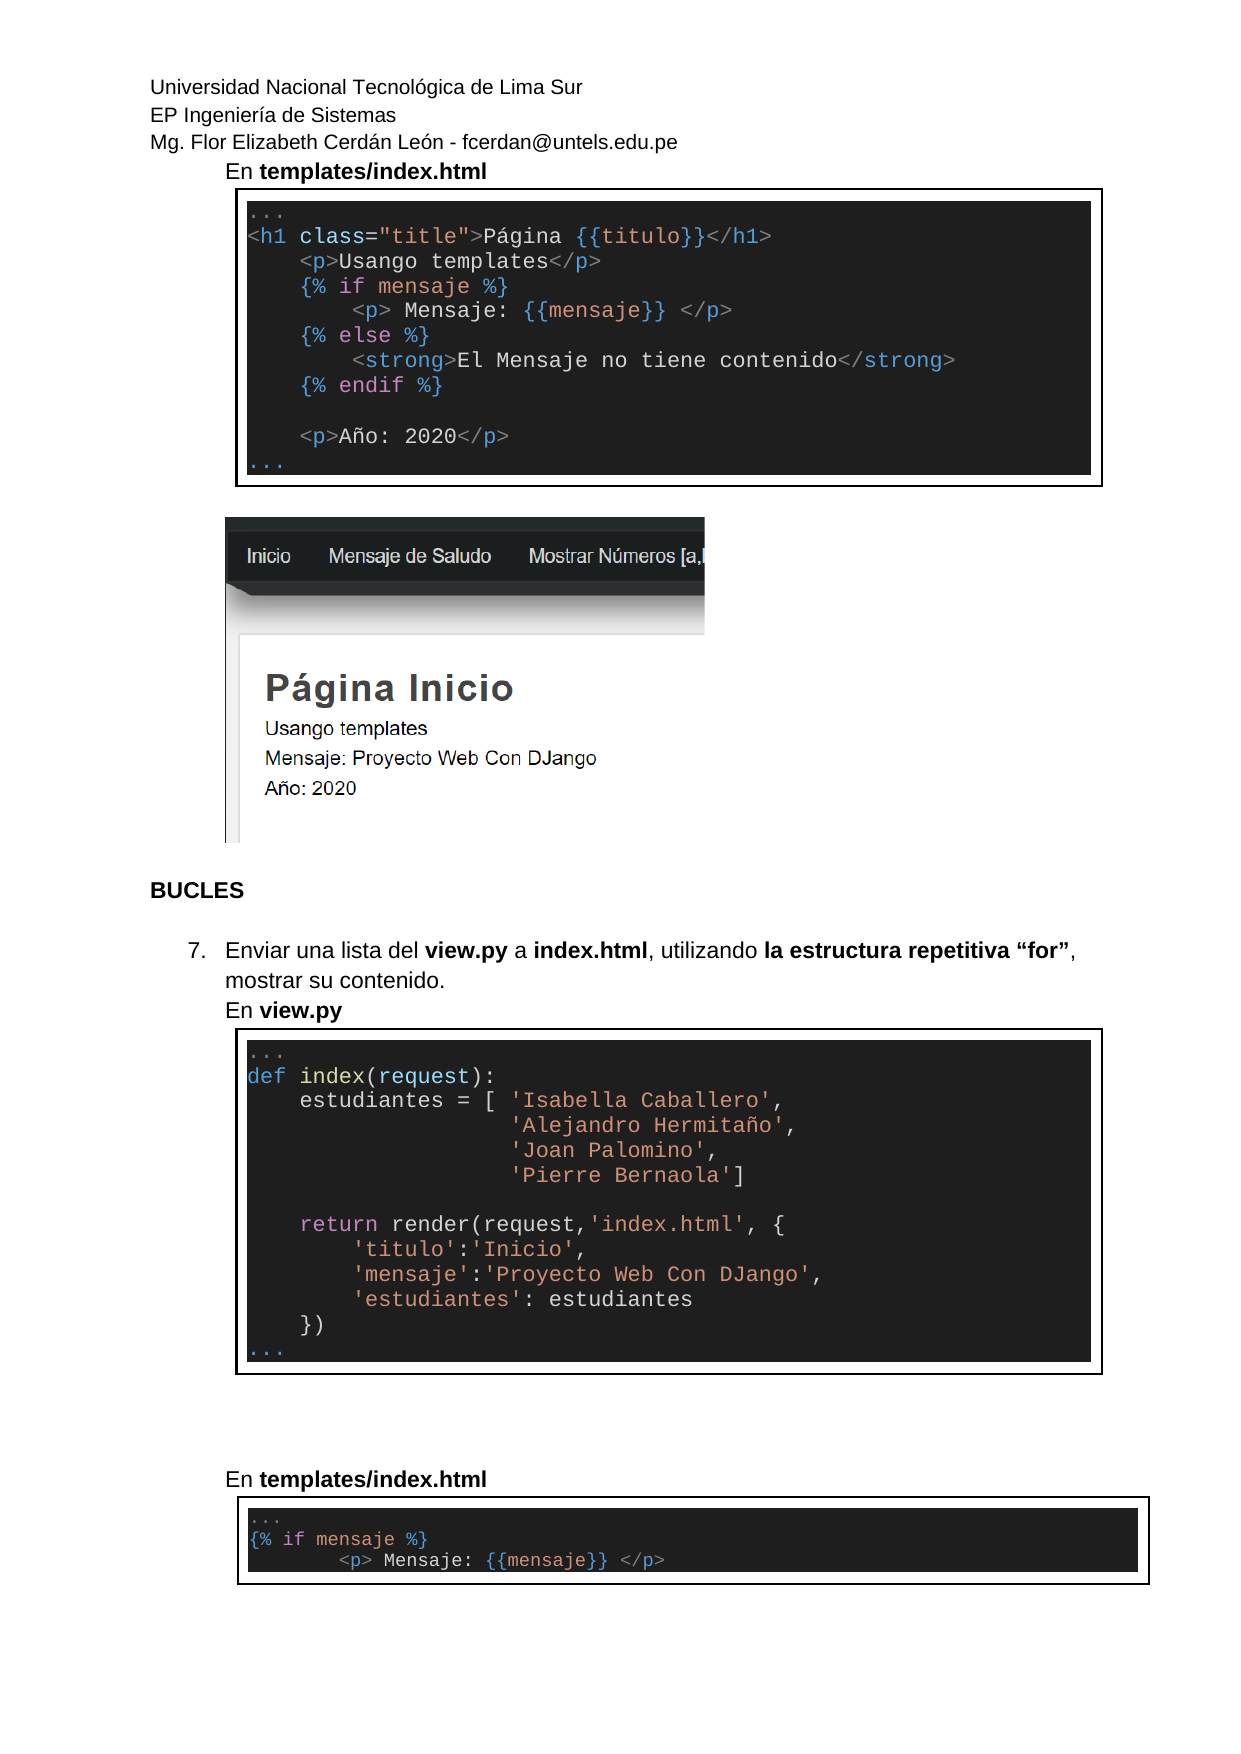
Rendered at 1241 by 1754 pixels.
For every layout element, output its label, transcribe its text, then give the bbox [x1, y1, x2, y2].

text BUCLES [150, 877, 1090, 903]
list Enviar una lista del view.py a index.html, utilizando la estructura repetitiva “for”, mostrar su contenido. [187, 937, 1090, 993]
text En view.py [225, 997, 1090, 1024]
text En templates/index.html [225, 158, 1090, 184]
picture [225, 517, 705, 843]
table_header ... <h1 class="title">Página {{titulo}}</h1> <p>Usango templates</p> {% if mensaje %} <p> Mensaje: {{mensaje}} </p> {% else %} <strong>El Mensaje no tiene contenido</strong> {% endif %} <p>Año: 2020</p> ... [238, 190, 1101, 485]
text En templates/index.html [225, 1466, 1090, 1492]
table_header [239, 1498, 1148, 1582]
table_header ... def index(request): estudiantes = [ 'Isabella Caballero', 'Alejandro Hermitaño', 'Joan Palomino', 'Pierre Bernaola'] return render(request,'index.html', { 'titulo':'Inicio', 'mensaje':'Proyecto Web Con DJango', 'estudiantes': estudiantes }) ... [238, 1030, 1101, 1373]
